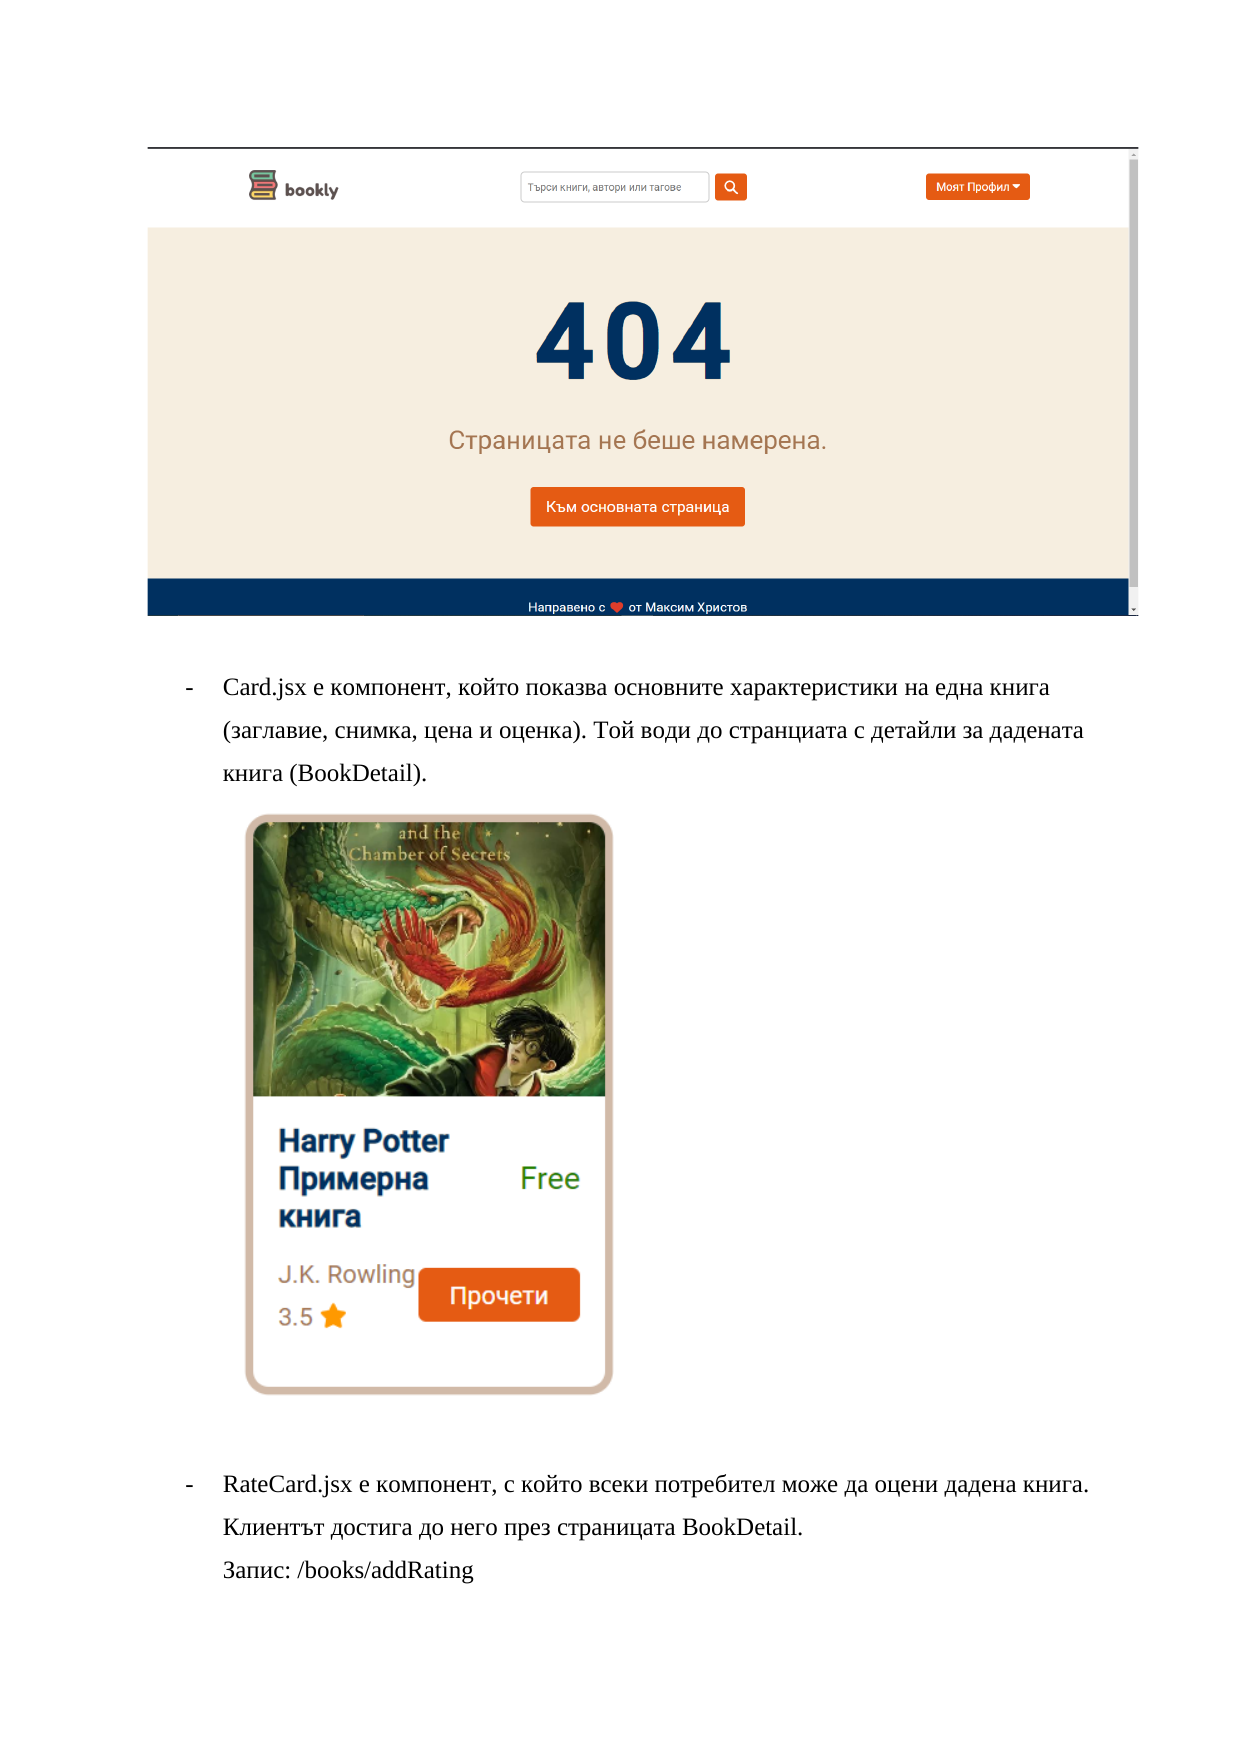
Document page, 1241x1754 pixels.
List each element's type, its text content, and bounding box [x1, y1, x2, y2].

picture [222, 801, 634, 1412]
list Запис: /books/addRating [223, 1555, 1093, 1584]
list Card.jsx е компонент, който показва основните характеристики на една книга (заглавие, снимка, цена и оценка). Той води до странциата с детайли за дадената книга (BookDetail). [185, 672, 1093, 787]
list RateCard.jsx е компонент, с който всеки потребител може да оцени дадена книга. Клиентът достига до него през страницата BookDetail. [185, 1469, 1093, 1541]
picture [147, 147, 1139, 616]
